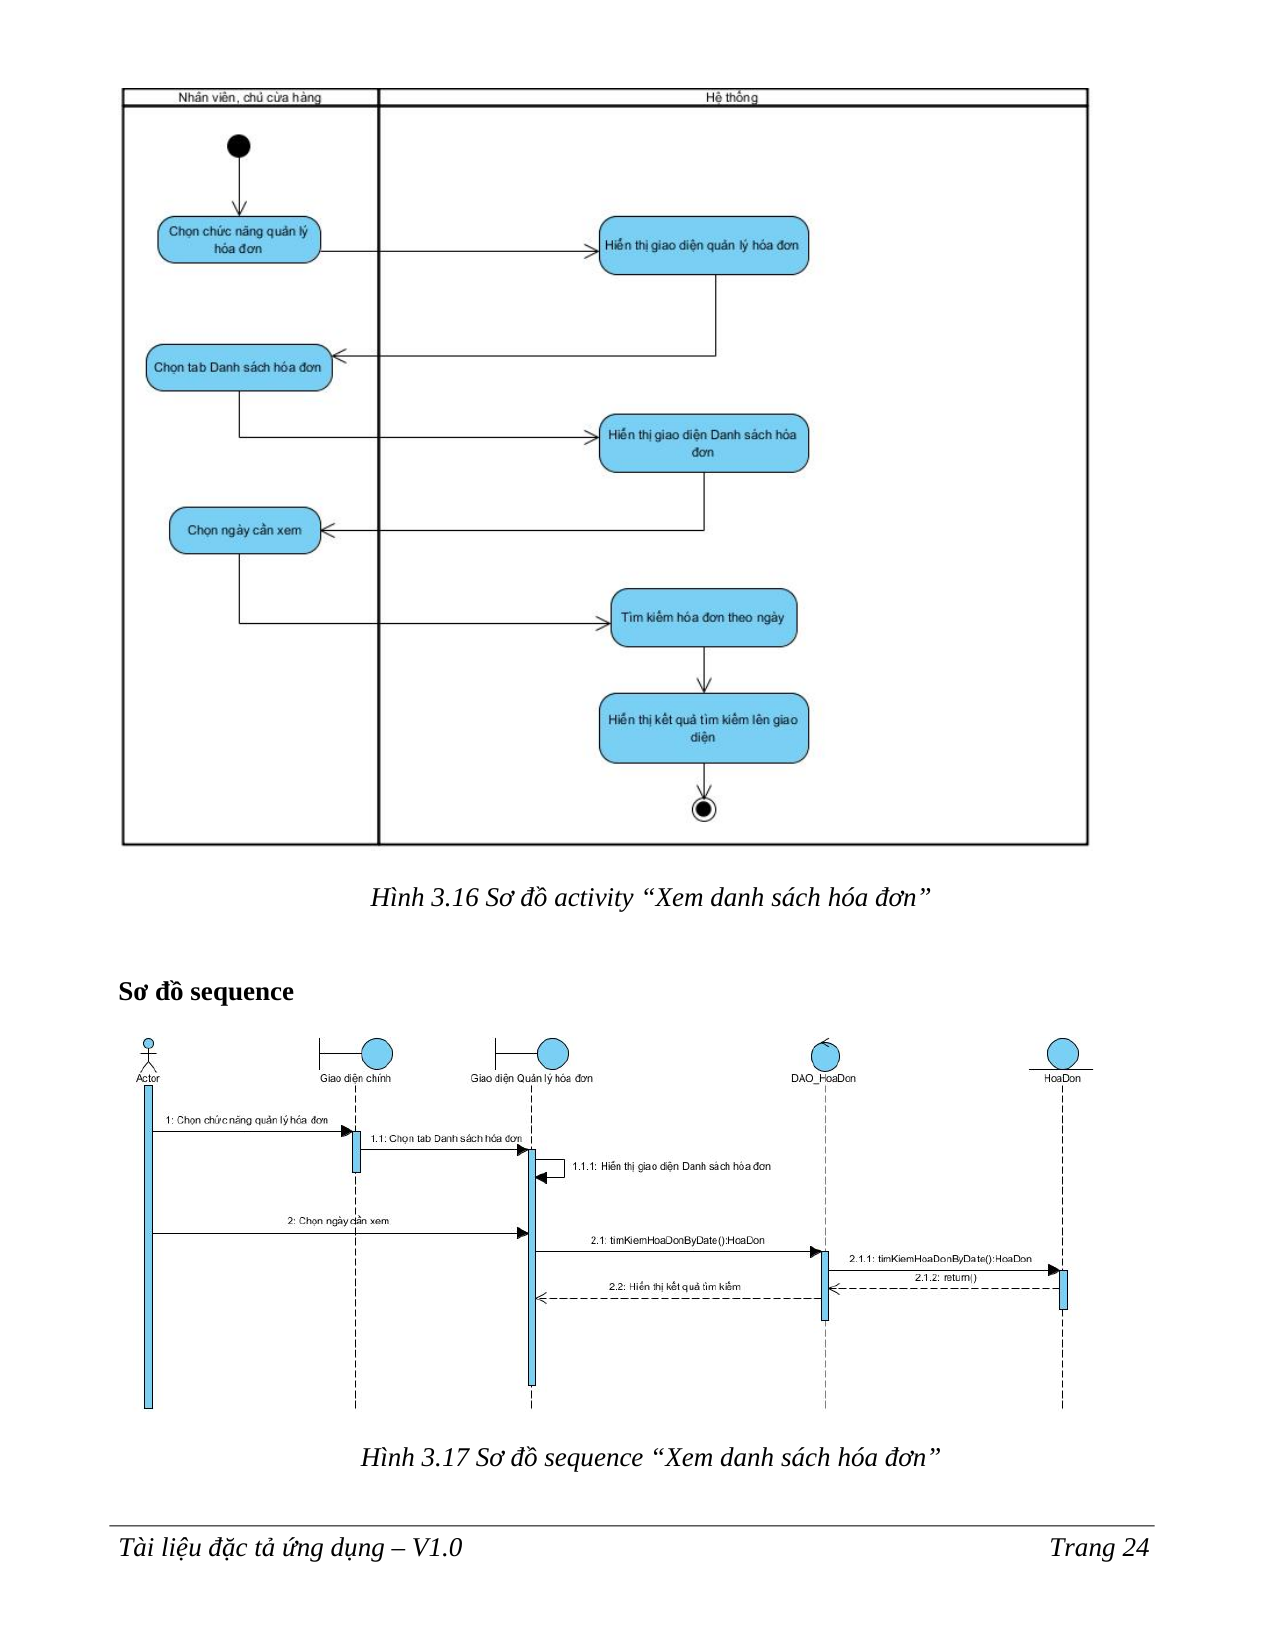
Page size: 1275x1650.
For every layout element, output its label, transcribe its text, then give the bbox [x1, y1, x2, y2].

picture [118, 1037, 1094, 1412]
text Hình 3.16 Sơ đồ activity “Xem danh sách hóa đơn” [118, 881, 1186, 912]
picture [118, 88, 1094, 851]
text Hình 3.17 Sơ đồ sequence “Xem danh sách hóa đơn” [118, 1441, 1186, 1472]
text Sơ đồ sequence [118, 975, 1186, 1006]
